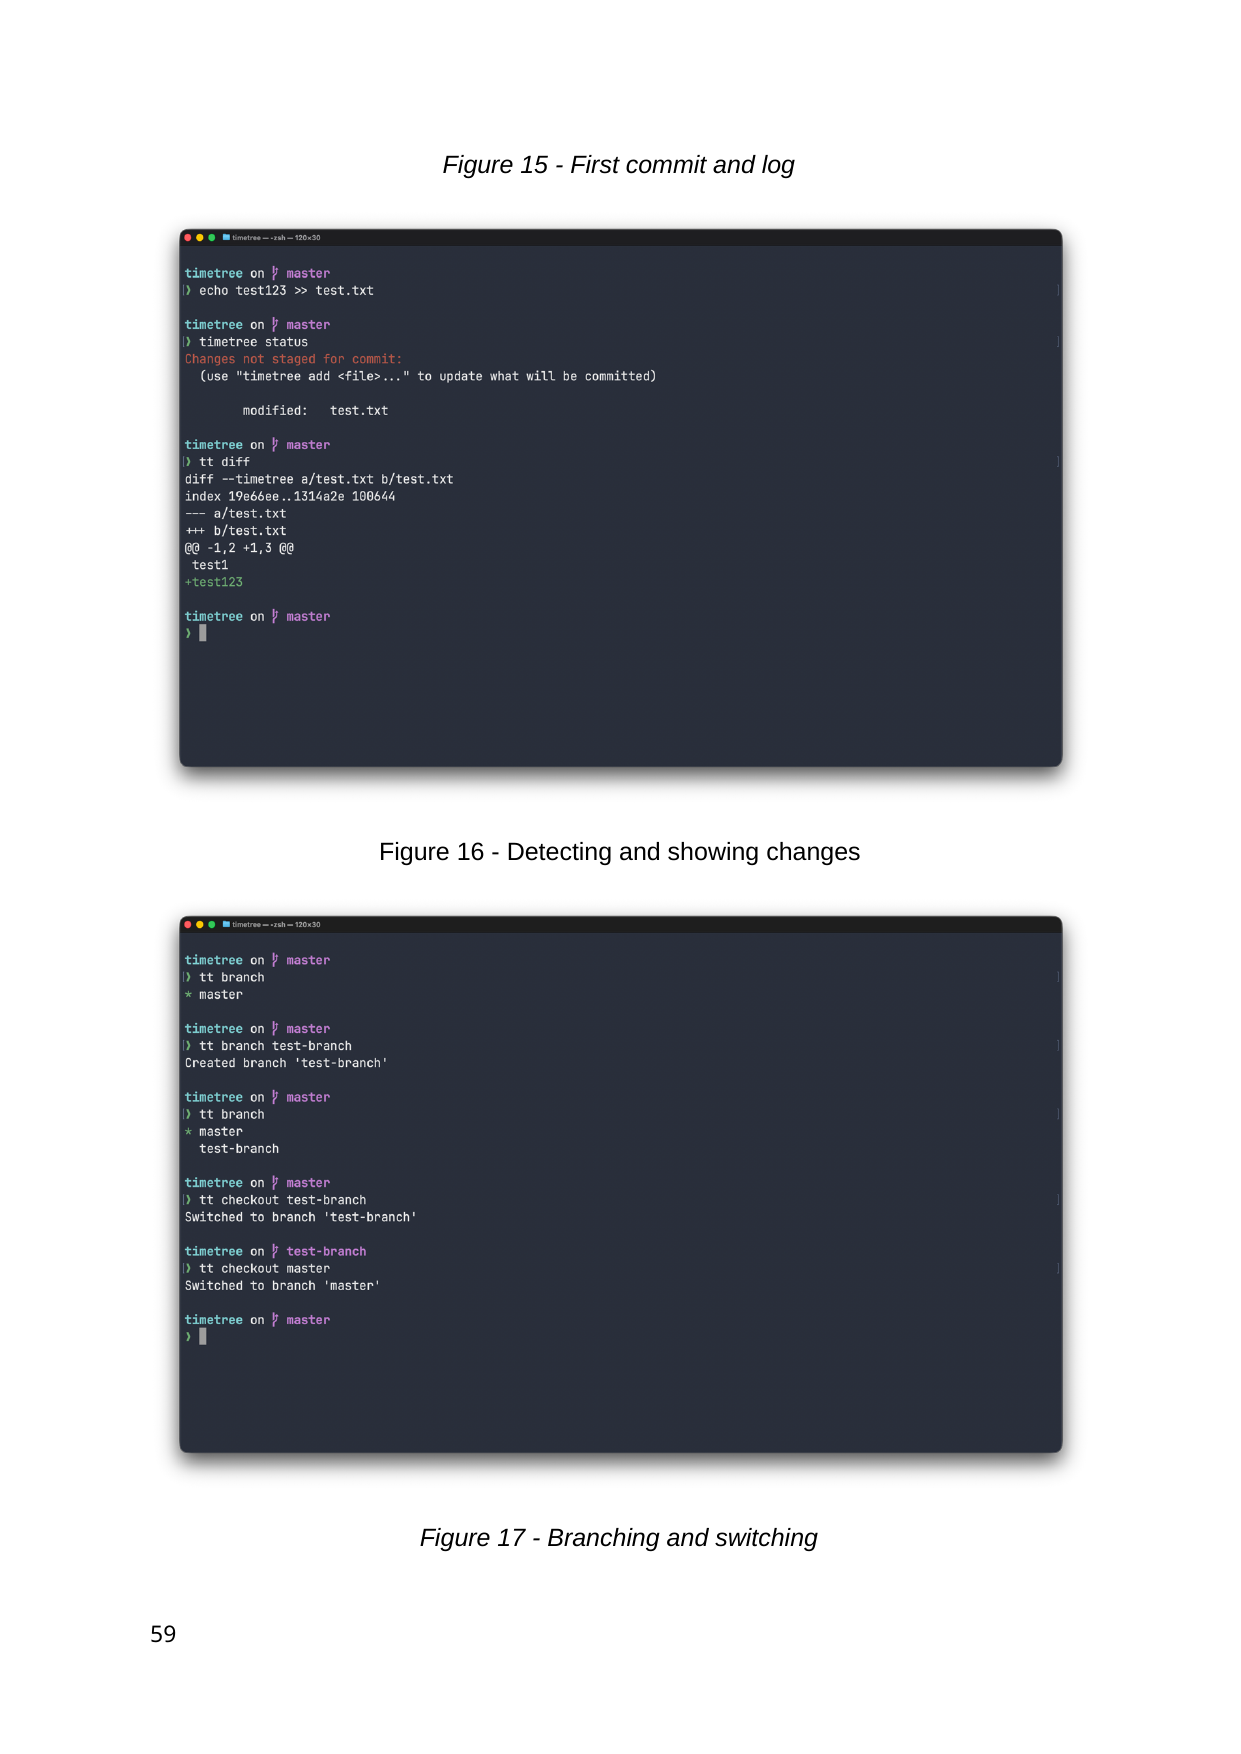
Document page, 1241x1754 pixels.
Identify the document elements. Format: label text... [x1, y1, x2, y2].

picture [150, 209, 1091, 805]
text Figure 17 - Branching and switching [150, 1523, 1090, 1552]
text Figure 16 - Detecting and showing changes [150, 837, 1090, 865]
picture [150, 896, 1091, 1491]
text Figure 15 - First commit and log [150, 150, 1090, 179]
